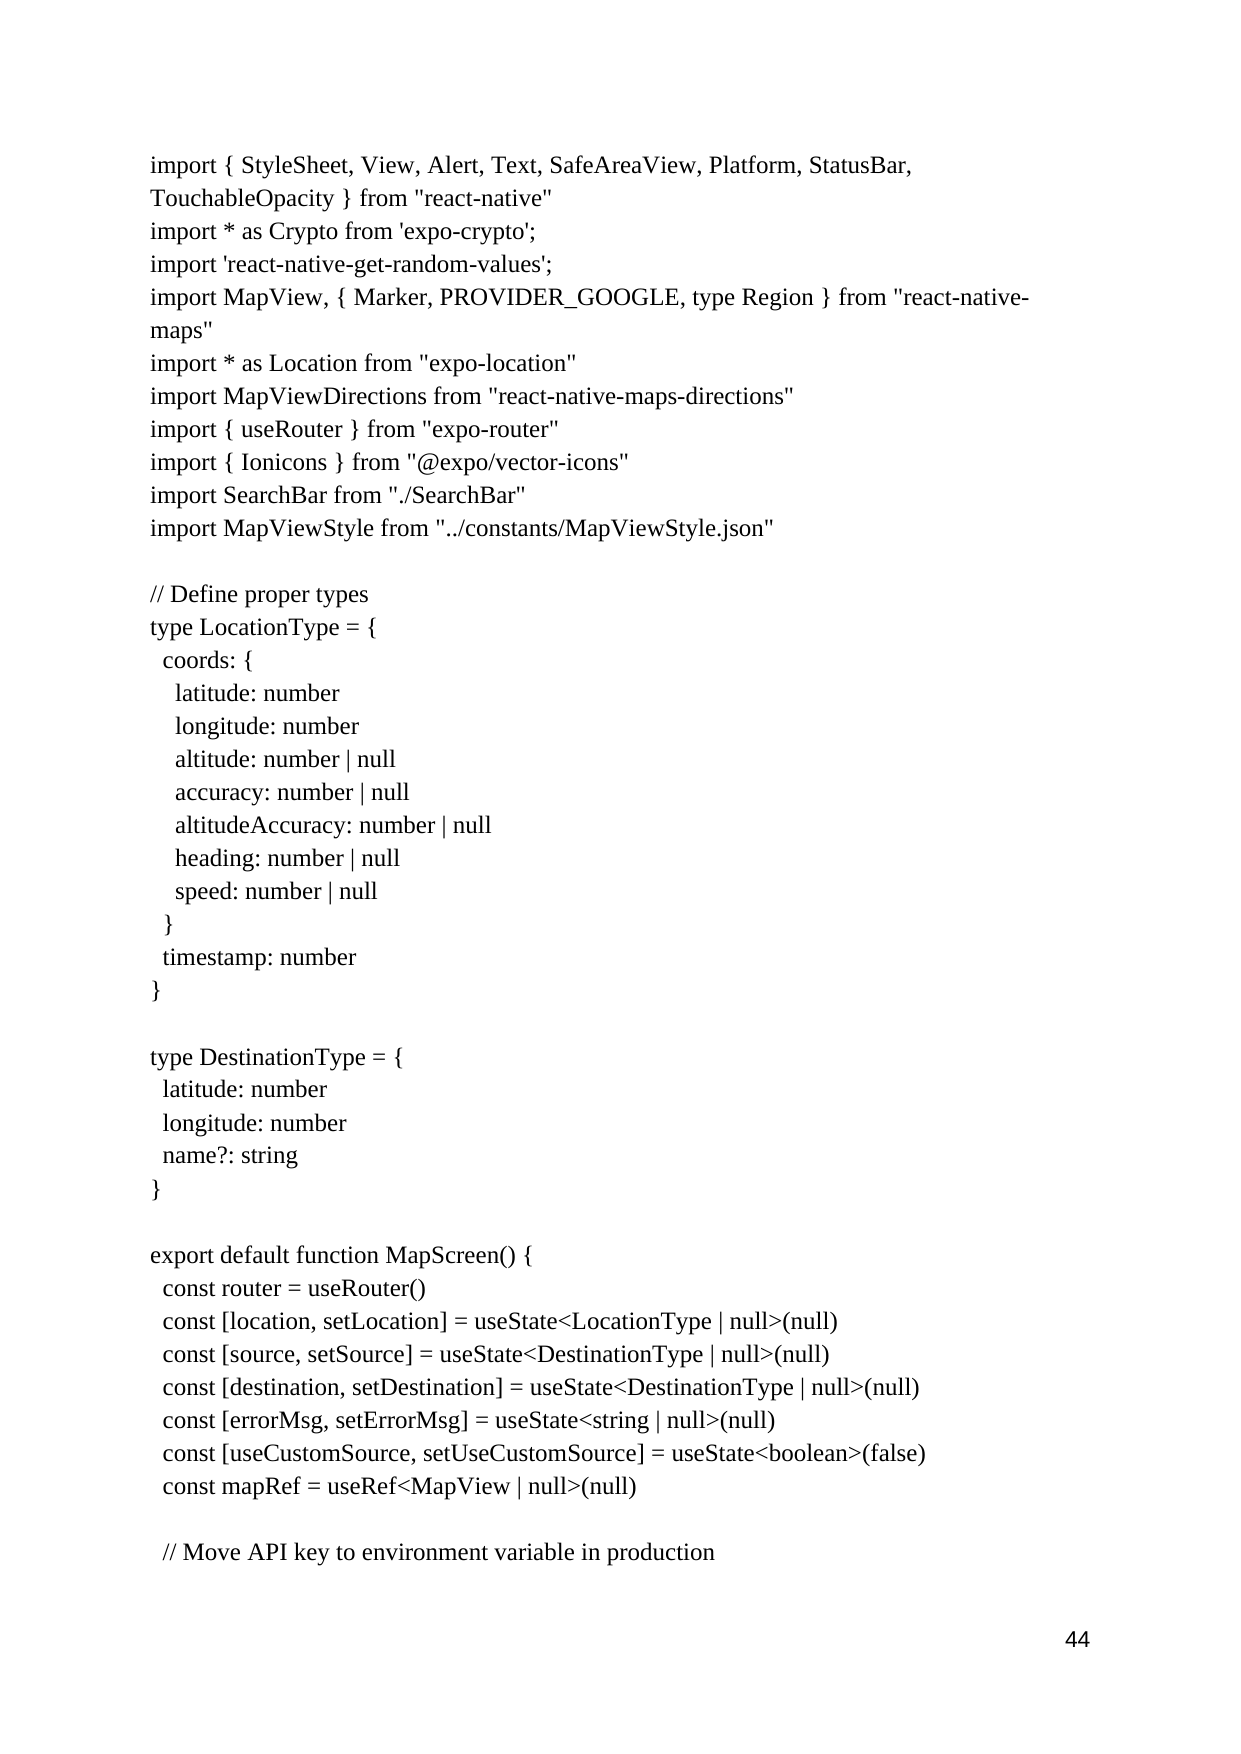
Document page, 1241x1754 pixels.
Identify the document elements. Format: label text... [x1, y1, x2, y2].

text import { StyleSheet, View, Alert, Text, SafeAreaView, Platform, StatusBar, TouchableOpacity } from "react-native" [150, 150, 1090, 212]
text speed: number | null [150, 876, 1090, 905]
text import { useRouter } from "expo-router" [150, 414, 1090, 443]
text } [150, 976, 1090, 1004]
text const mapRef = useRef<MapView | null>(null) [150, 1471, 1090, 1499]
text coords: { [150, 645, 1090, 674]
text // Define proper types [150, 579, 1090, 608]
text import SearchBar from "./SearchBar" [150, 480, 1090, 509]
text import 'react-native-get-random-values'; [150, 249, 1090, 278]
text } [150, 909, 1090, 938]
text const router = useRouter() [150, 1273, 1090, 1301]
text longitude: number [150, 711, 1090, 740]
text const [destination, setDestination] = useState<DestinationType | null>(null) [150, 1372, 1090, 1401]
text const [source, setSource] = useState<DestinationType | null>(null) [150, 1339, 1090, 1367]
text import MapView, { Marker, PROVIDER_GOOGLE, type Region } from "react-native-maps" [150, 282, 1090, 344]
text const [errorMsg, setErrorMsg] = useState<string | null>(null) [150, 1405, 1090, 1433]
text latitude: number [150, 1074, 1090, 1103]
text heading: number | null [150, 843, 1090, 872]
text accuracy: number | null [150, 777, 1090, 806]
text // Move API key to environment variable in production [150, 1537, 1090, 1566]
text altitudeAccuracy: number | null [150, 810, 1090, 839]
text } [150, 1174, 1090, 1202]
text const [location, setLocation] = useState<LocationType | null>(null) [150, 1306, 1090, 1334]
text export default function MapScreen() { [150, 1240, 1090, 1268]
text import * as Crypto from 'expo-crypto'; [150, 216, 1090, 245]
text altitude: number | null [150, 744, 1090, 773]
text longitude: number [150, 1108, 1090, 1136]
text latitude: number [150, 678, 1090, 707]
text import MapViewStyle from "../constants/MapViewStyle.json" [150, 513, 1090, 542]
text type LocationType = { [150, 612, 1090, 641]
text type DestinationType = { [150, 1042, 1090, 1070]
text name?: string [150, 1141, 1090, 1169]
text import { Ionicons } from "@expo/vector-icons" [150, 447, 1090, 476]
text const [useCustomSource, setUseCustomSource] = useState<boolean>(false) [150, 1438, 1090, 1467]
text import * as Location from "expo-location" [150, 348, 1090, 377]
text import MapViewDirections from "react-native-maps-directions" [150, 381, 1090, 410]
text timestamp: number [150, 942, 1090, 971]
